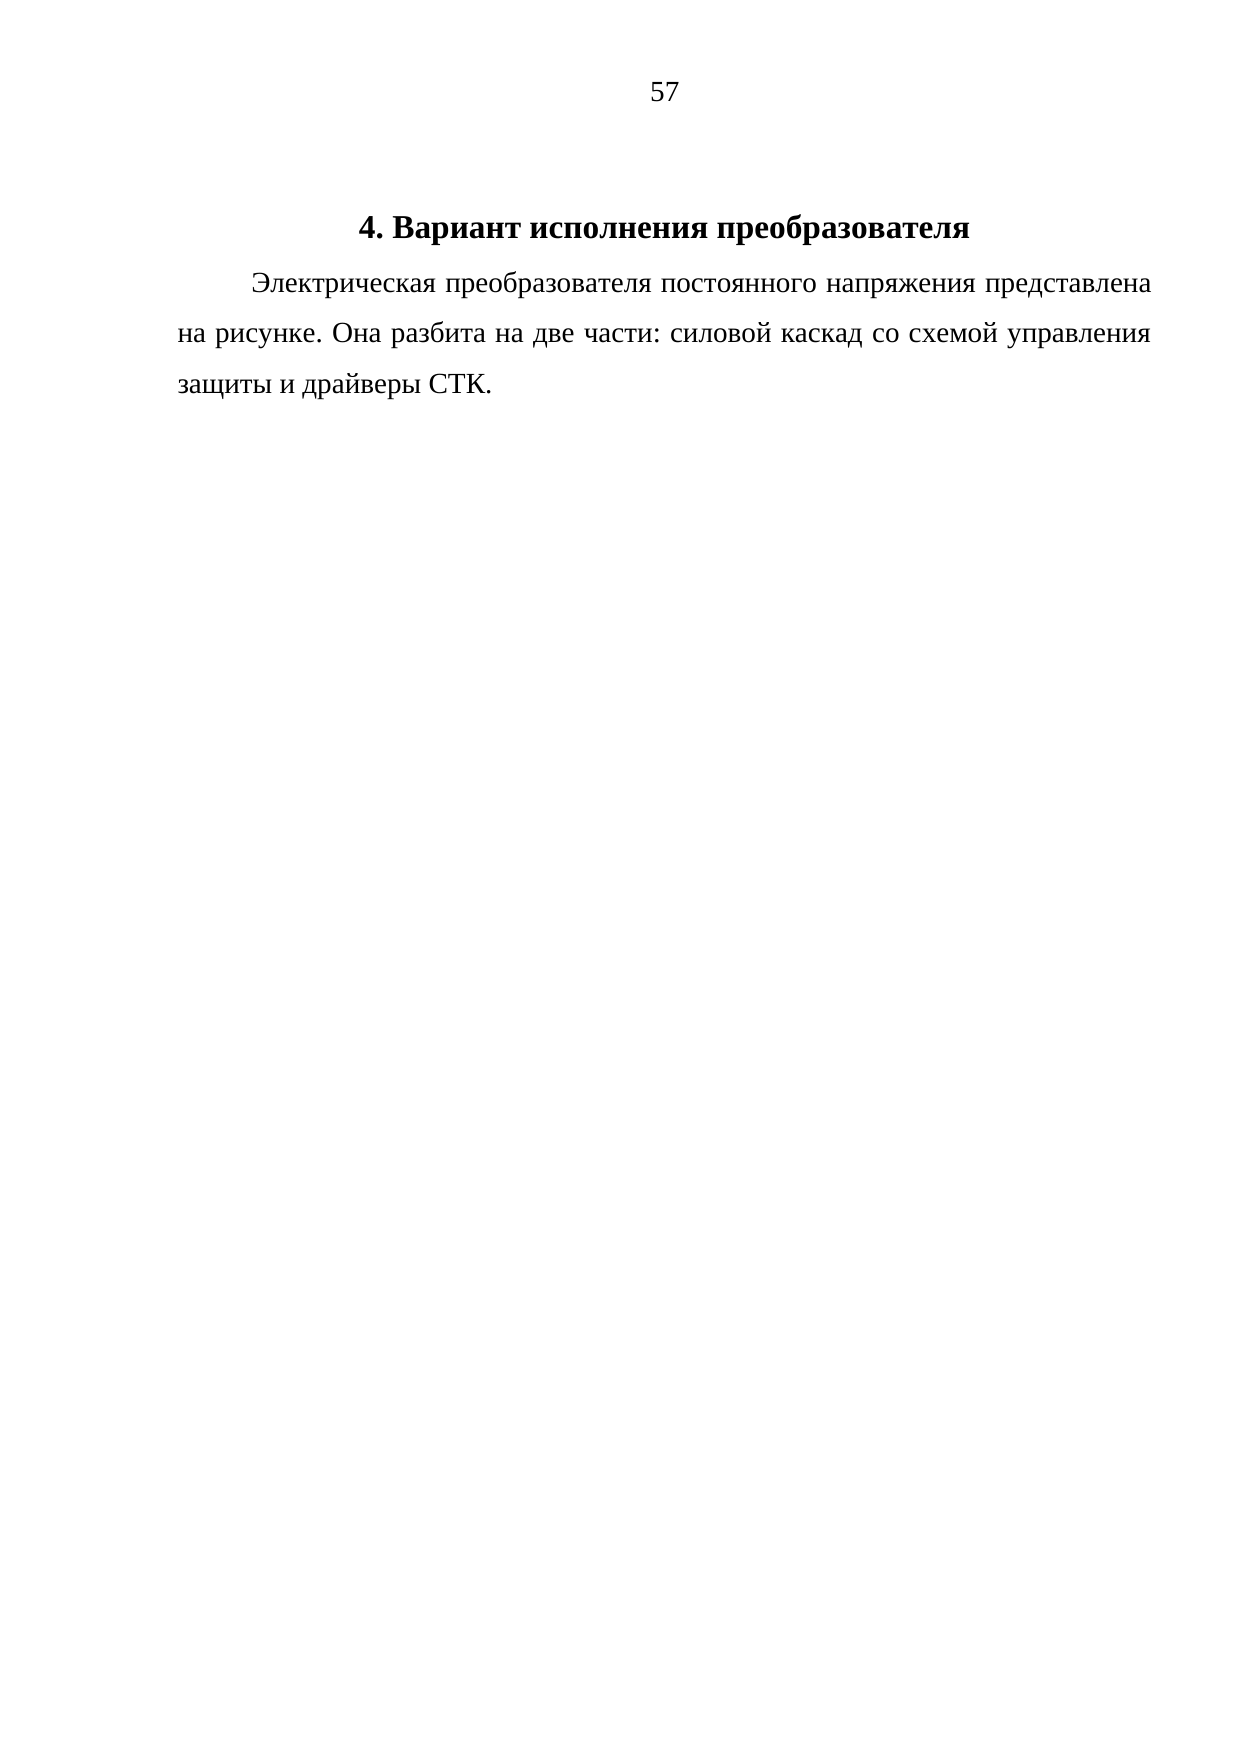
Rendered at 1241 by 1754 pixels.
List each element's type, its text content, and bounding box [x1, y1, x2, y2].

subtitle 4. Вариант исполнения преобразователя [177, 208, 1152, 246]
text Электрическая преобразователя постоянного напряжения представлена на рисунке. Она разбита на две части: силовой каскад со схемой управления защиты и драйверы СТК. [177, 265, 1152, 399]
